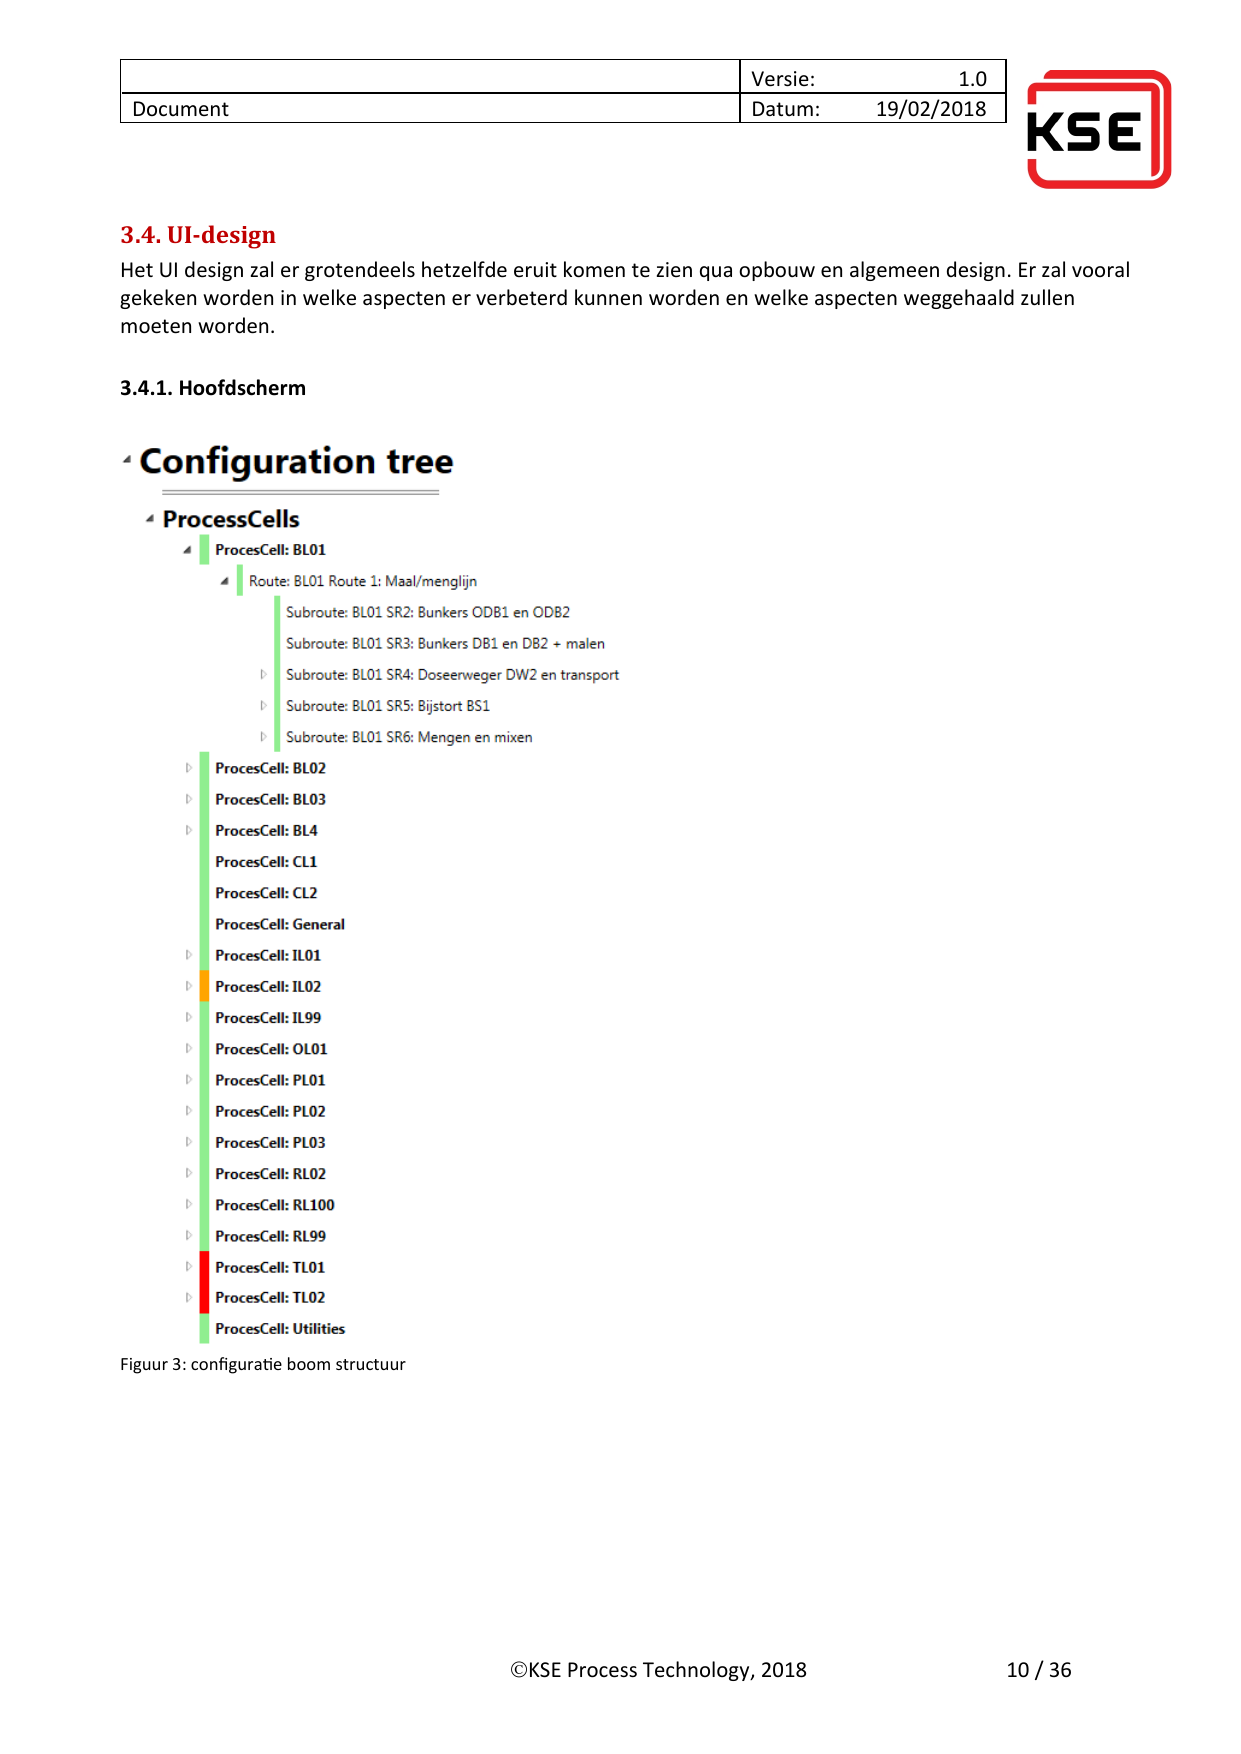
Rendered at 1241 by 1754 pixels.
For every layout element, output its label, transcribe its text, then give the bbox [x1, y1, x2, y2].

text Figuur 3: configuratie boom structuur [120, 1352, 1150, 1375]
text Het UI design zal er grotendeels hetzelfde eruit komen te zien qua opbouw en algemeen design. Er zal vooral gekeken worden in welke aspecten er verbeterd kunnen worden en welke aspecten weggehaald zullen moeten worden. [120, 255, 1150, 339]
picture [120, 435, 627, 1352]
subtitle Hoofdscherm [120, 373, 1150, 401]
picture [1027, 70, 1172, 189]
subtitle UI-design [120, 219, 1150, 248]
